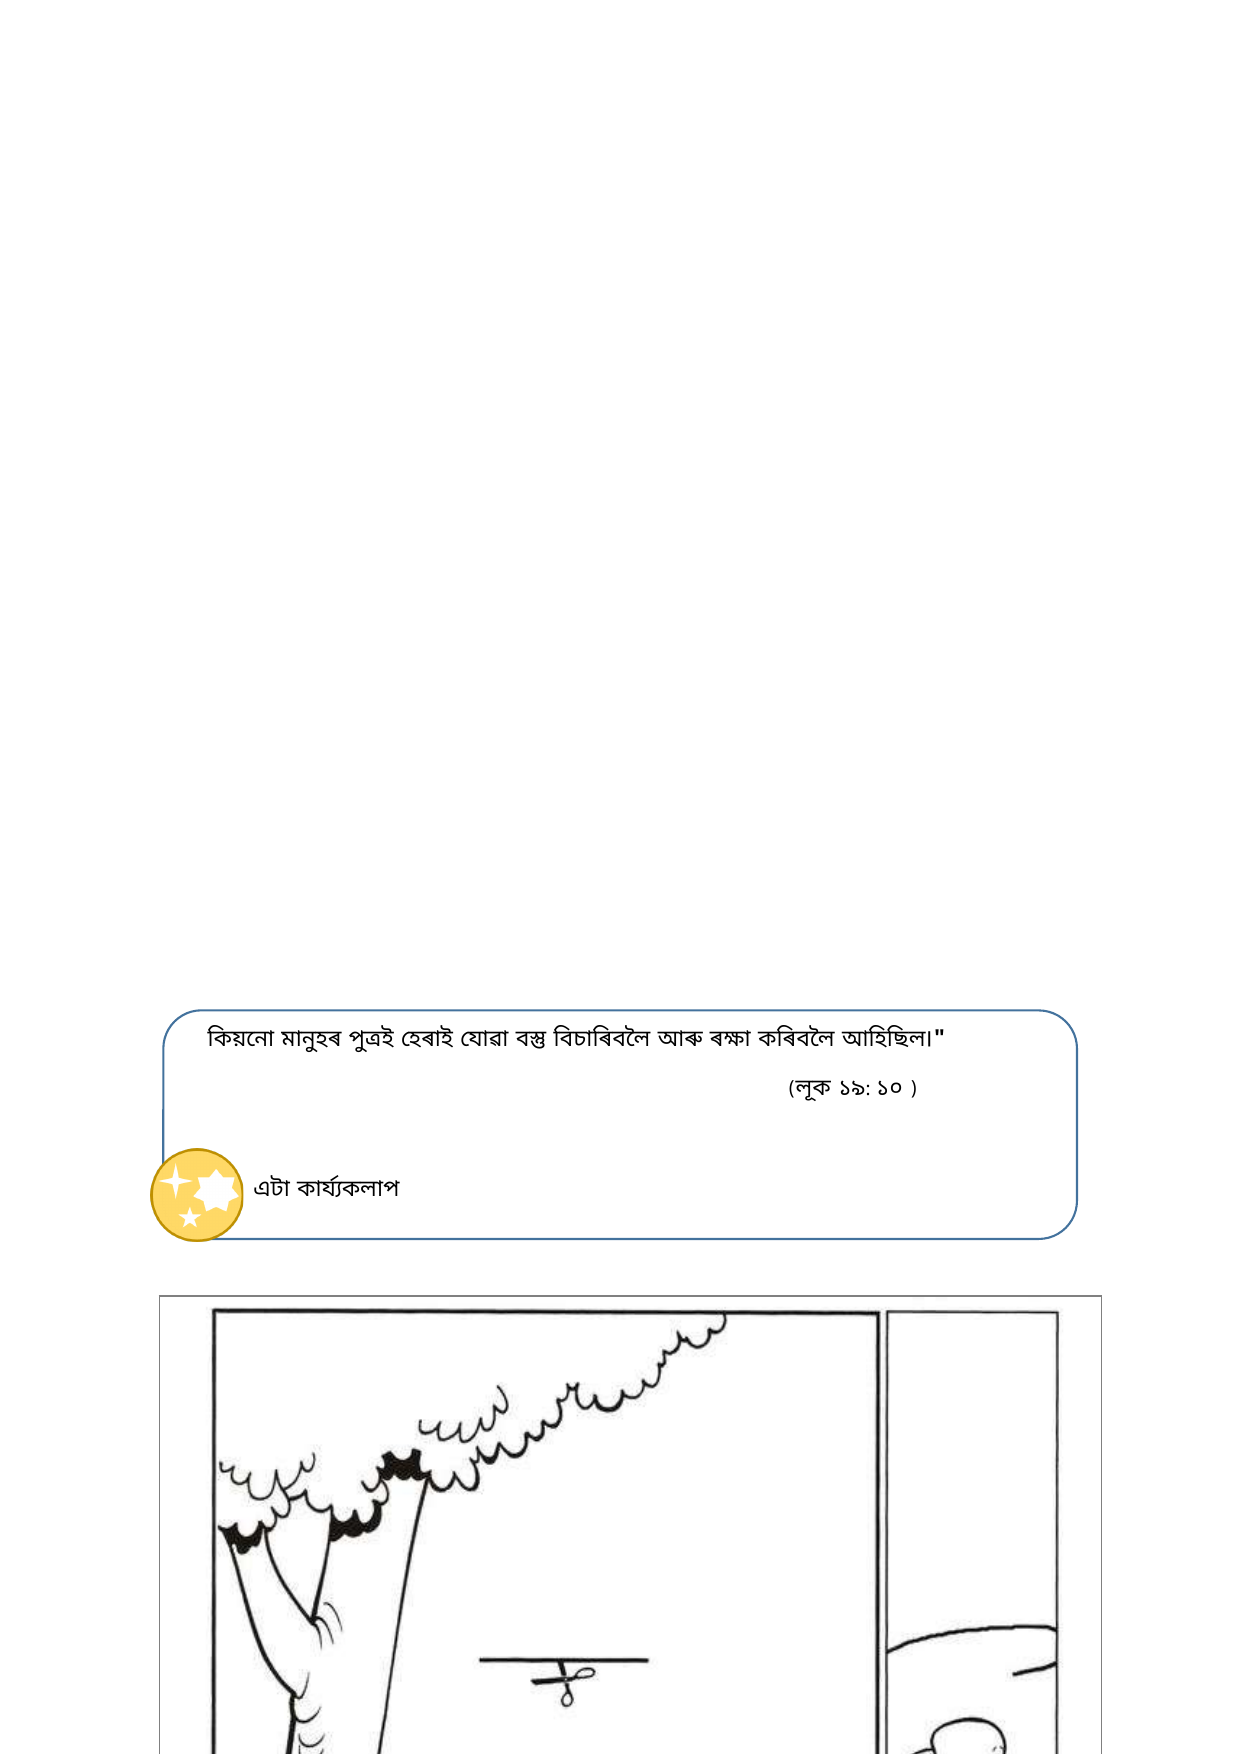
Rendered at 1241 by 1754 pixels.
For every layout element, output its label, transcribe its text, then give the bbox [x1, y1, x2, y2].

picture [150, 1148, 244, 1242]
text এটা কাৰ্য্যকলাপ [244, 1175, 1090, 1201]
text কিয়নো মানুহৰ পুত্ৰই হেৰাই যোৱা বস্তু বিচাৰিবলৈ আৰু ৰক্ষা কৰিবলৈ আহিছিল।" [150, 1025, 1090, 1055]
picture [160, 1297, 1101, 1754]
text (লূক ১৯: ১০ ) [150, 1074, 1090, 1103]
